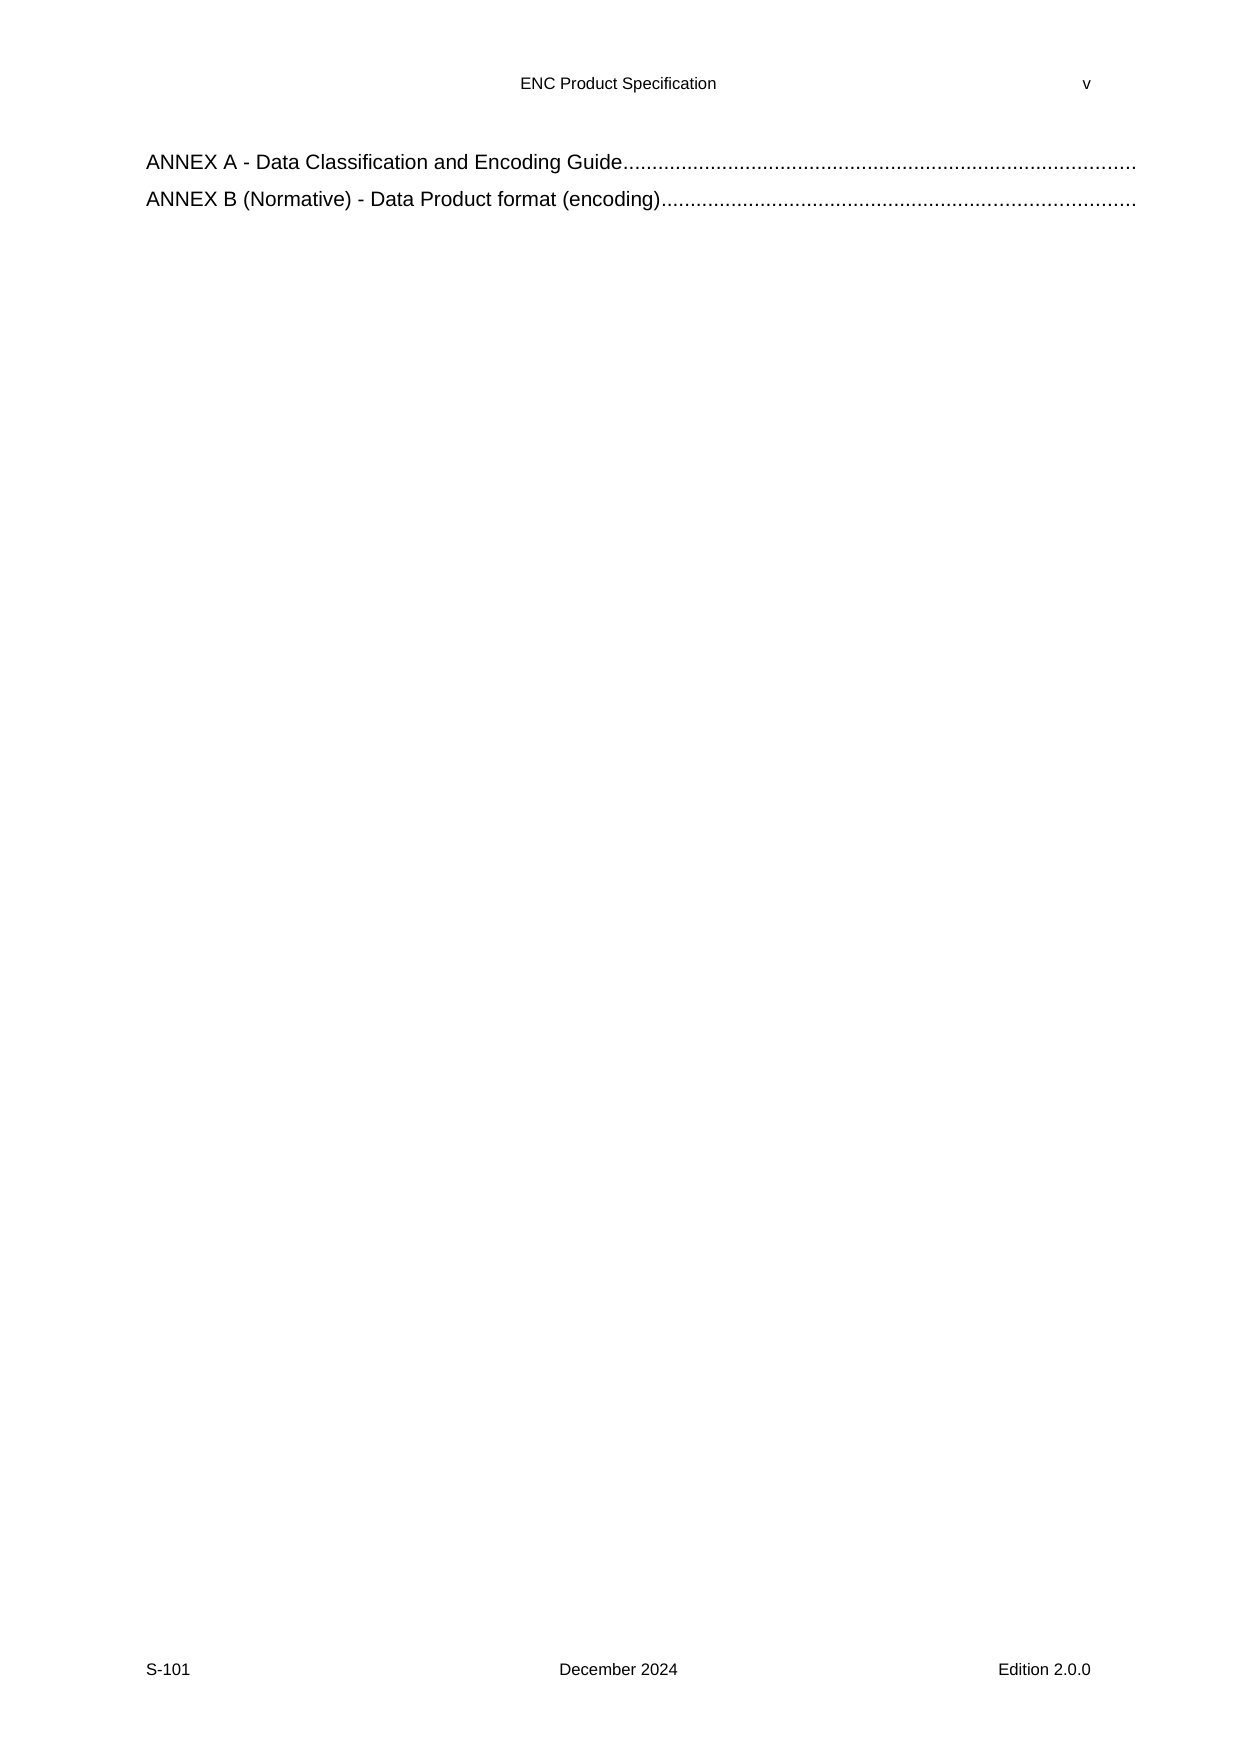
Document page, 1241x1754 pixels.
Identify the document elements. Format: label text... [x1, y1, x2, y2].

text ANNEX A - Data Classification and Encoding Guide 53 [146, 150, 1042, 174]
text ANNEX B (Normative) - Data Product format (encoding) 55 [146, 186, 1042, 210]
